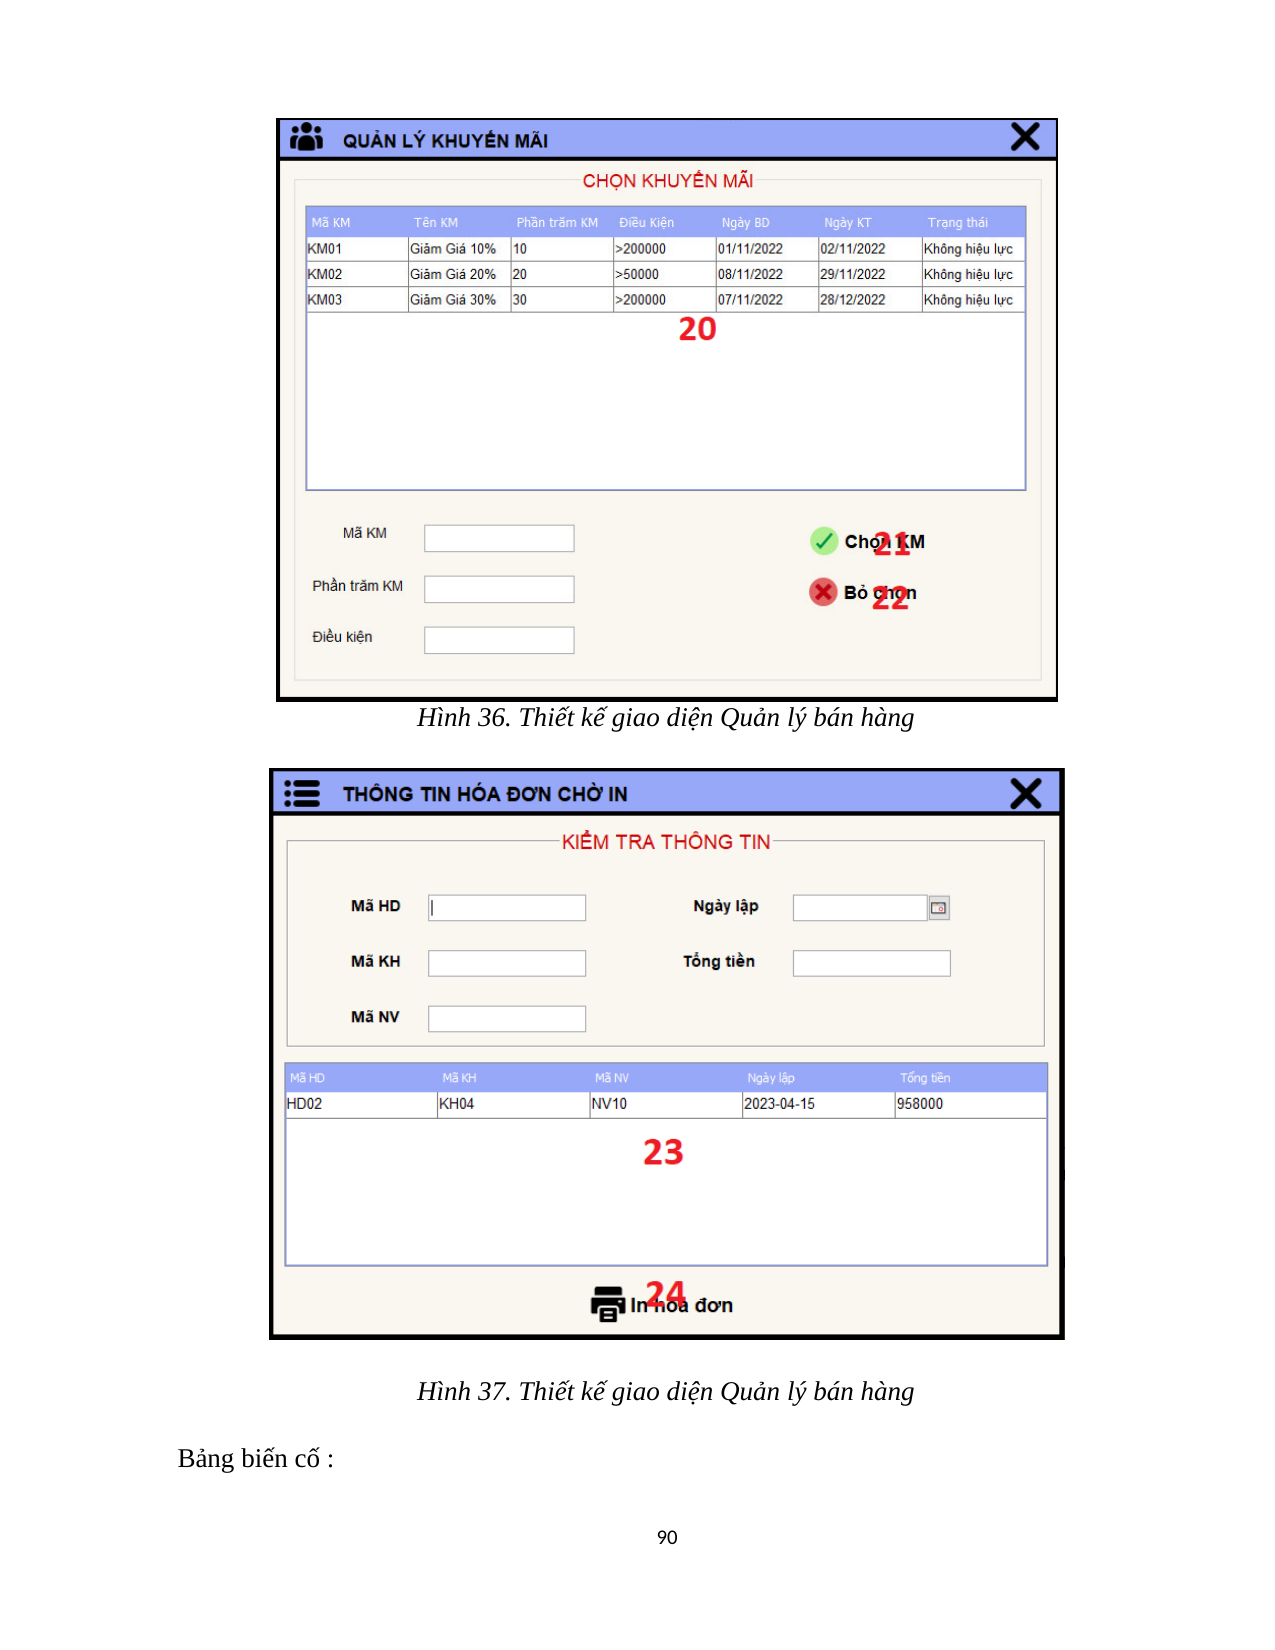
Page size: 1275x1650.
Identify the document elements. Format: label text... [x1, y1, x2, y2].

text Bảng biến cố : [177, 1442, 1157, 1474]
picture [276, 118, 1058, 702]
text Hình 37. Thiết kế giao diện Quản lý bán hàng [177, 1375, 1157, 1406]
text Hình 36. Thiết kế giao diện Quản lý bán hàng [177, 701, 1157, 733]
picture [269, 768, 1065, 1340]
